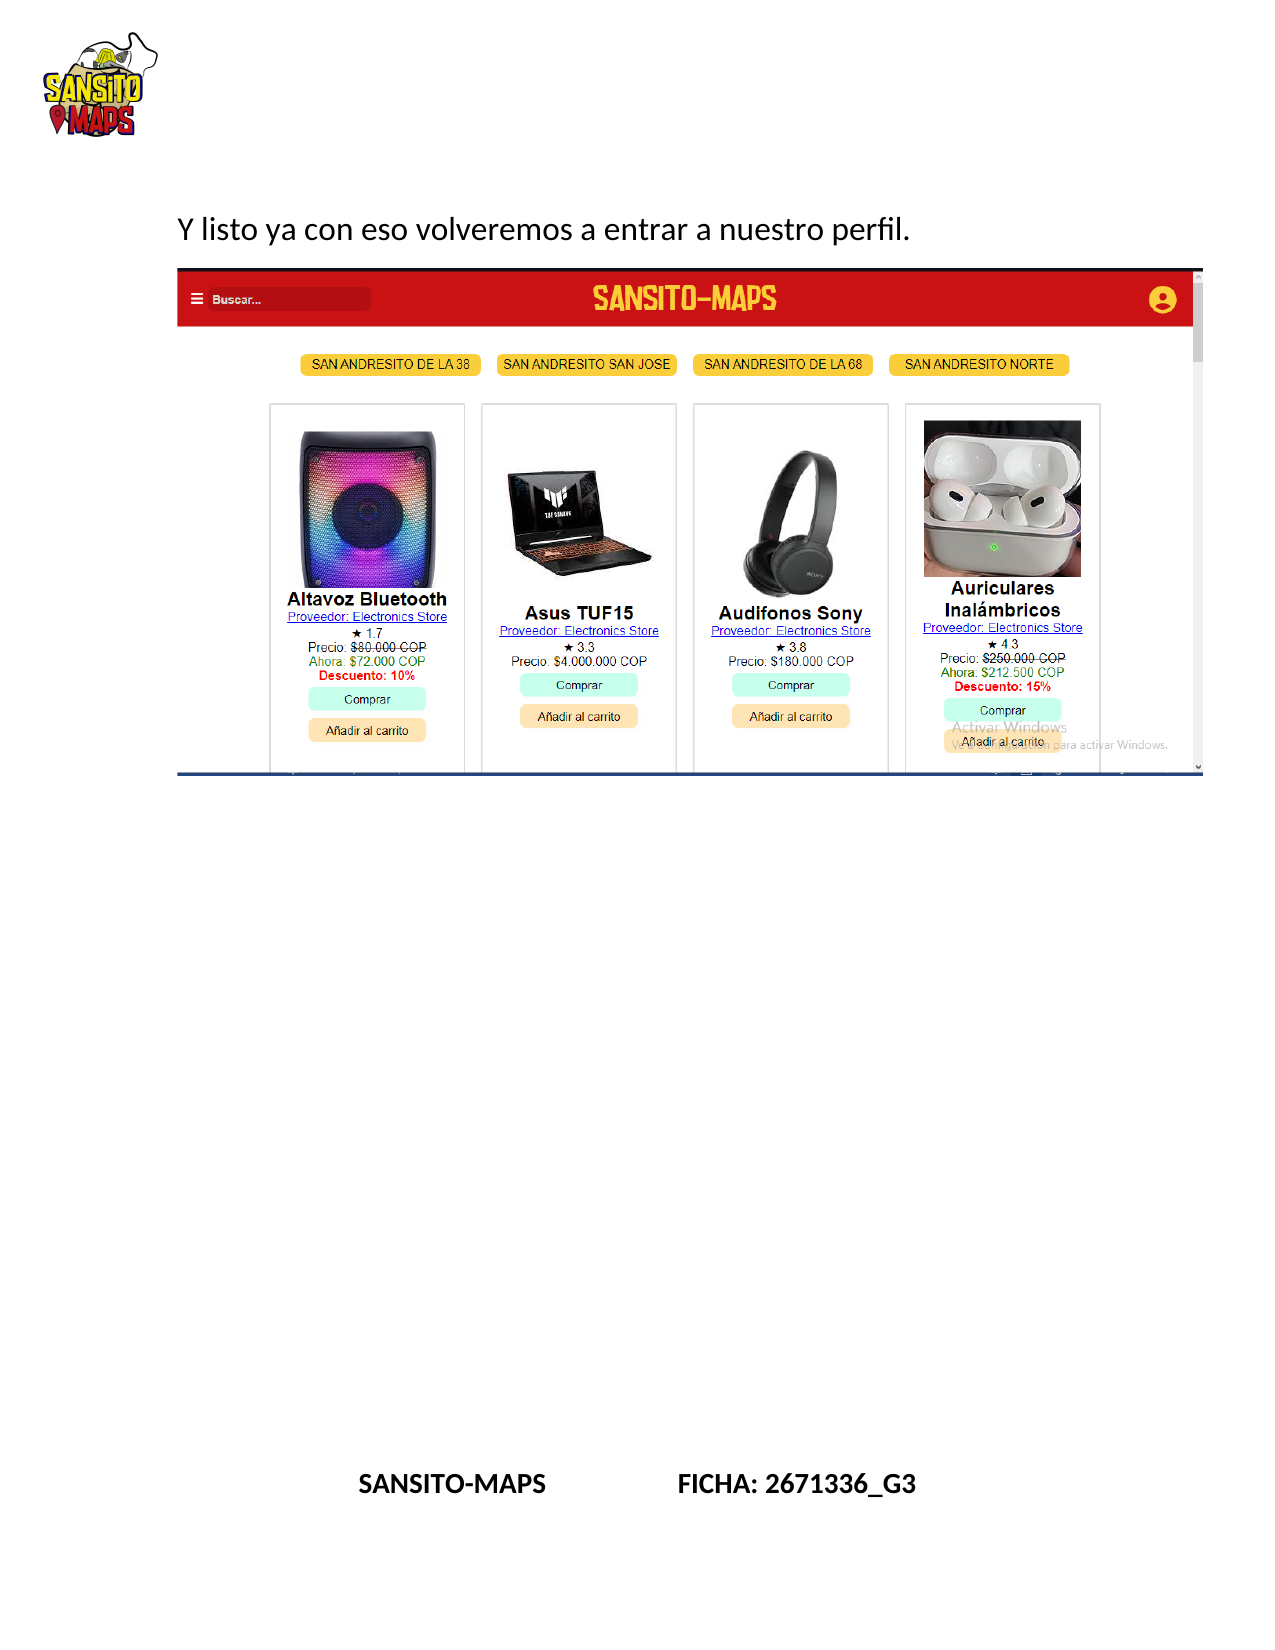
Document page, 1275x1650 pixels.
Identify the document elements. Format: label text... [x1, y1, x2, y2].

picture [177, 268, 1203, 776]
picture [41, 31, 159, 138]
text Y listo ya con eso volveremos a entrar a nuestro perfil. [177, 208, 1098, 249]
